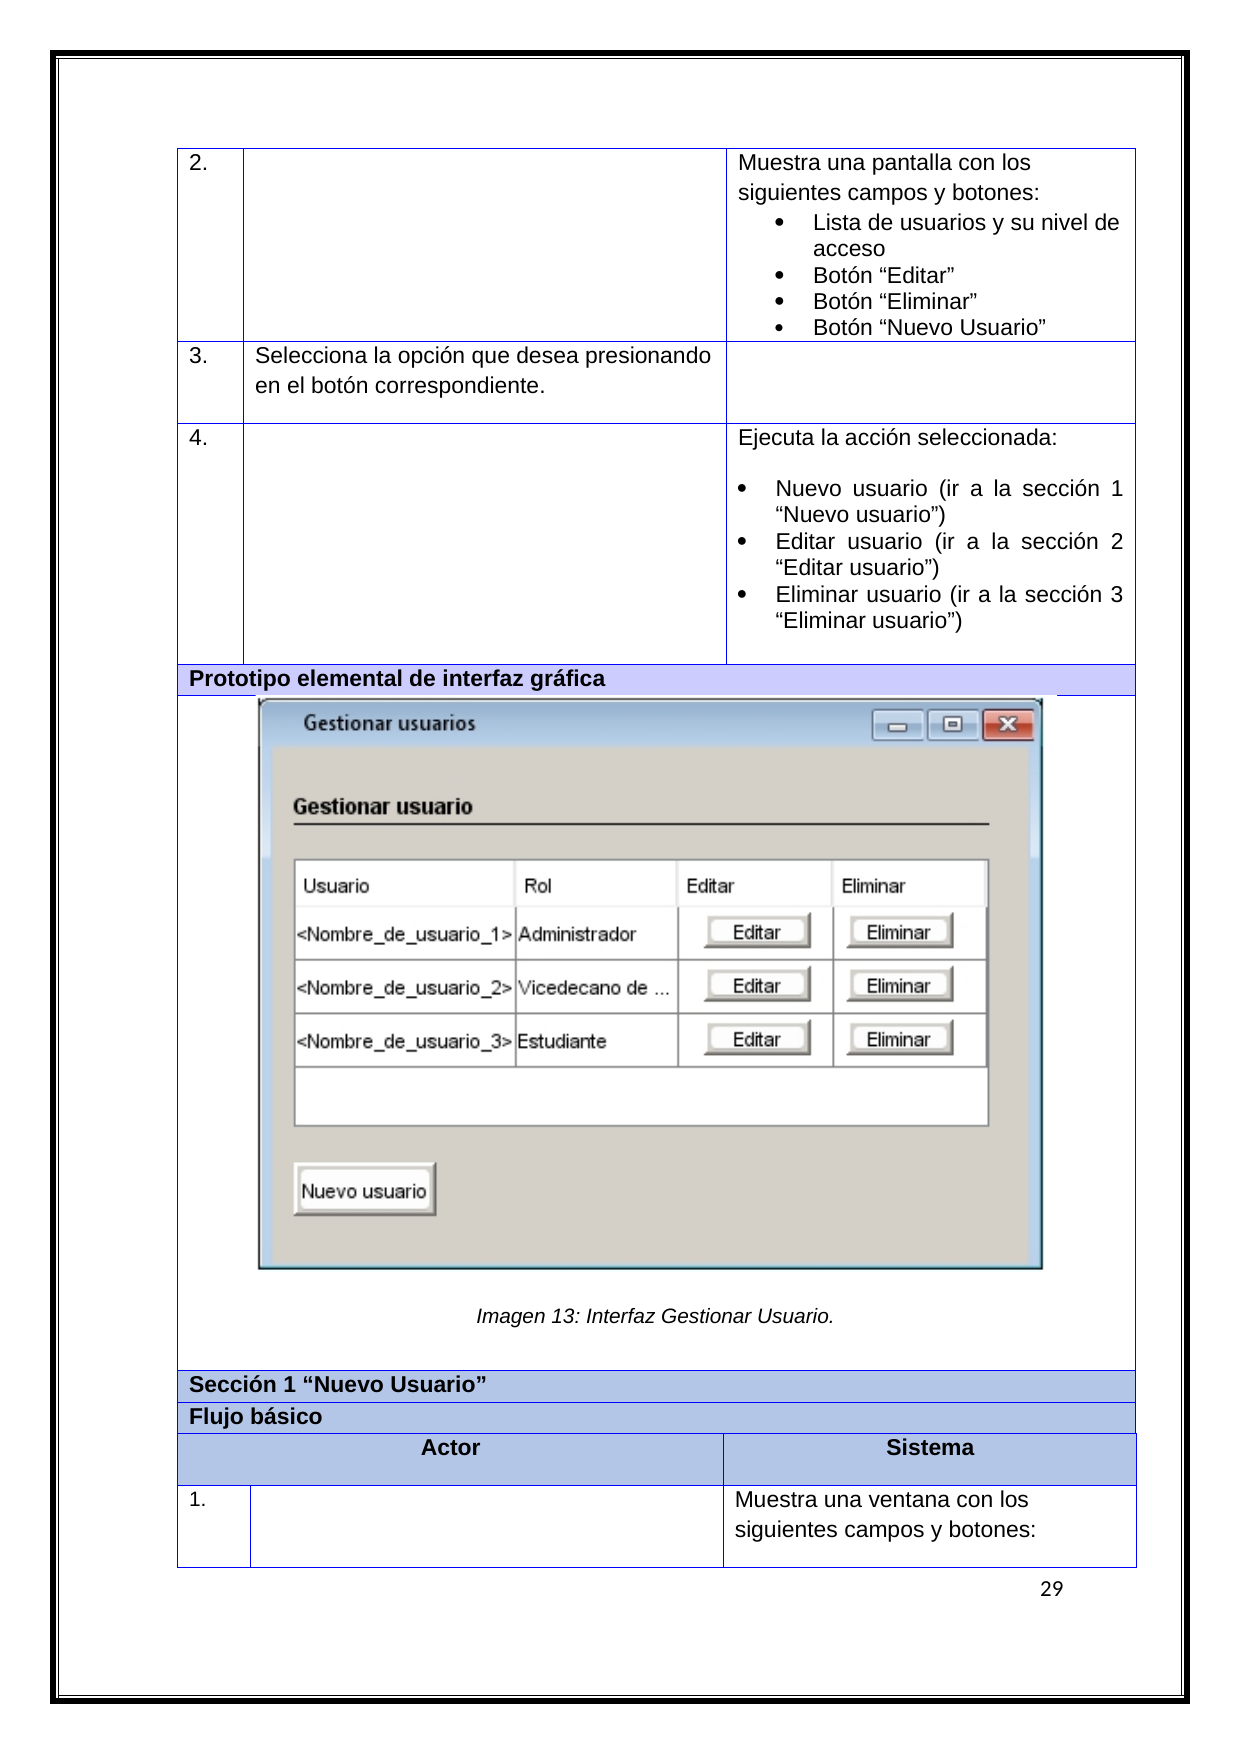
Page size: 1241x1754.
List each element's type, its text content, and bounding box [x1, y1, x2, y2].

table_cell [727, 342, 1135, 423]
table_cell [178, 342, 243, 423]
table_cell Imagen 13: Interfaz Gestionar Usuario. [178, 696, 1135, 1370]
table_cell [244, 149, 726, 341]
table_cell Selecciona la opción que desea presionando en el botón correspondiente. [244, 342, 726, 423]
table_cell [178, 1486, 250, 1567]
table_cell [178, 149, 243, 341]
table_cell Ejecuta la acción seleccionada: Nuevo usuario (ir a la sección 1 “Nuevo usuario”) Editar usuario (ir a la sección 2 “Editar usuario”) Eliminar usuario (ir a la sección 3 “Eliminar usuario”) [727, 424, 1135, 663]
table_cell Sección 1 “Nuevo Usuario” [178, 1371, 1135, 1402]
table_cell Sistema [724, 1434, 1136, 1485]
table_cell Flujo básico [178, 1403, 1135, 1433]
table_cell Prototipo elemental de interfaz gráfica [178, 665, 1135, 695]
table_cell Muestra una pantalla con los siguientes campos y botones: Lista de usuarios y su nivel de acceso Botón “Editar” Botón “Eliminar” Botón “Nuevo Usuario” [727, 149, 1135, 341]
table_cell [244, 424, 726, 663]
table_cell [251, 1486, 723, 1567]
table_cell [724, 1486, 1136, 1567]
picture [255, 695, 1058, 1286]
table_cell Actor [178, 1434, 723, 1485]
table_cell [178, 424, 243, 663]
